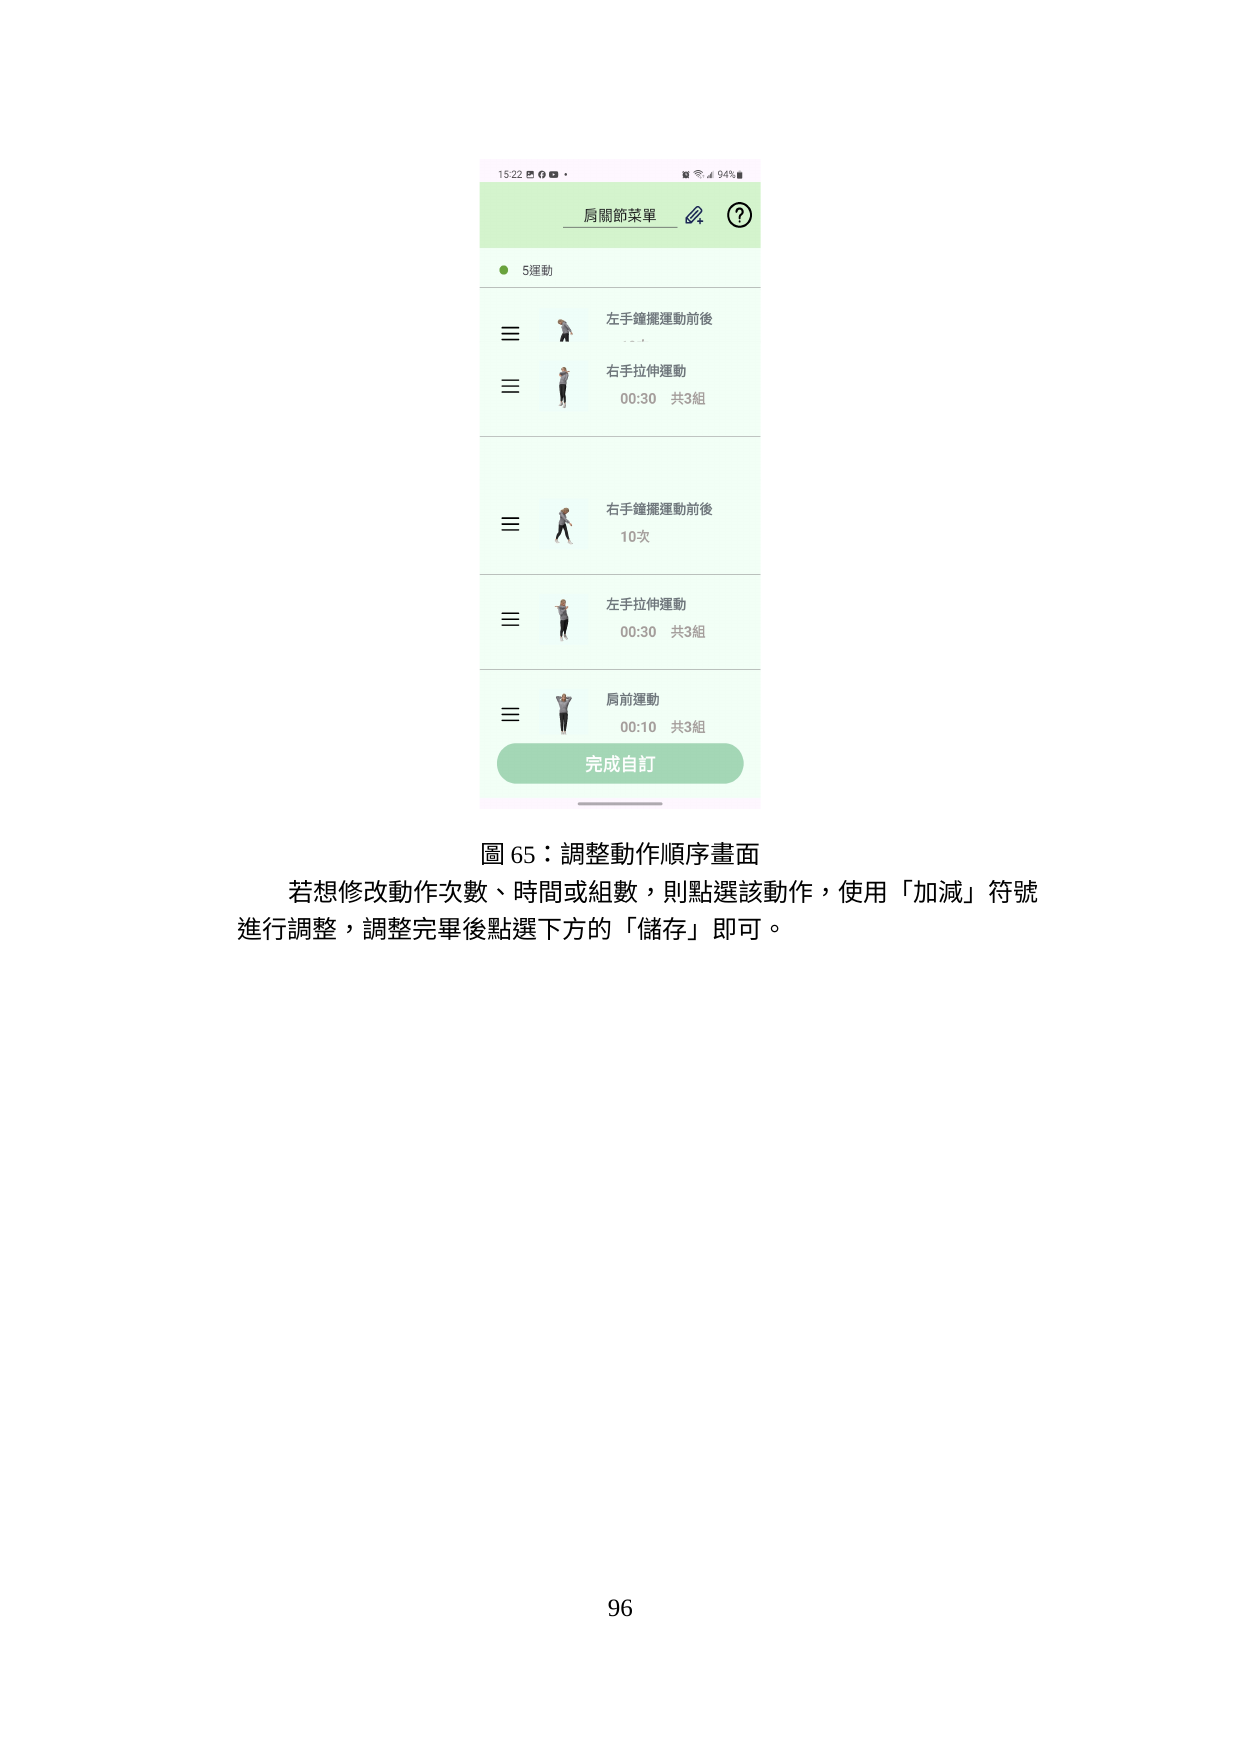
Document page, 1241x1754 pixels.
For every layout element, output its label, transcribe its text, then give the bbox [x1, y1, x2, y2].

text 若想修改動作次數、時間或組數，則點選該動作，使用「加減」符號進行調整，調整完畢後點選下方的「儲存」即可。 [238, 872, 1053, 947]
text 圖 65：調整動作順序畫面 [187, 834, 1053, 872]
picture [479, 159, 761, 809]
